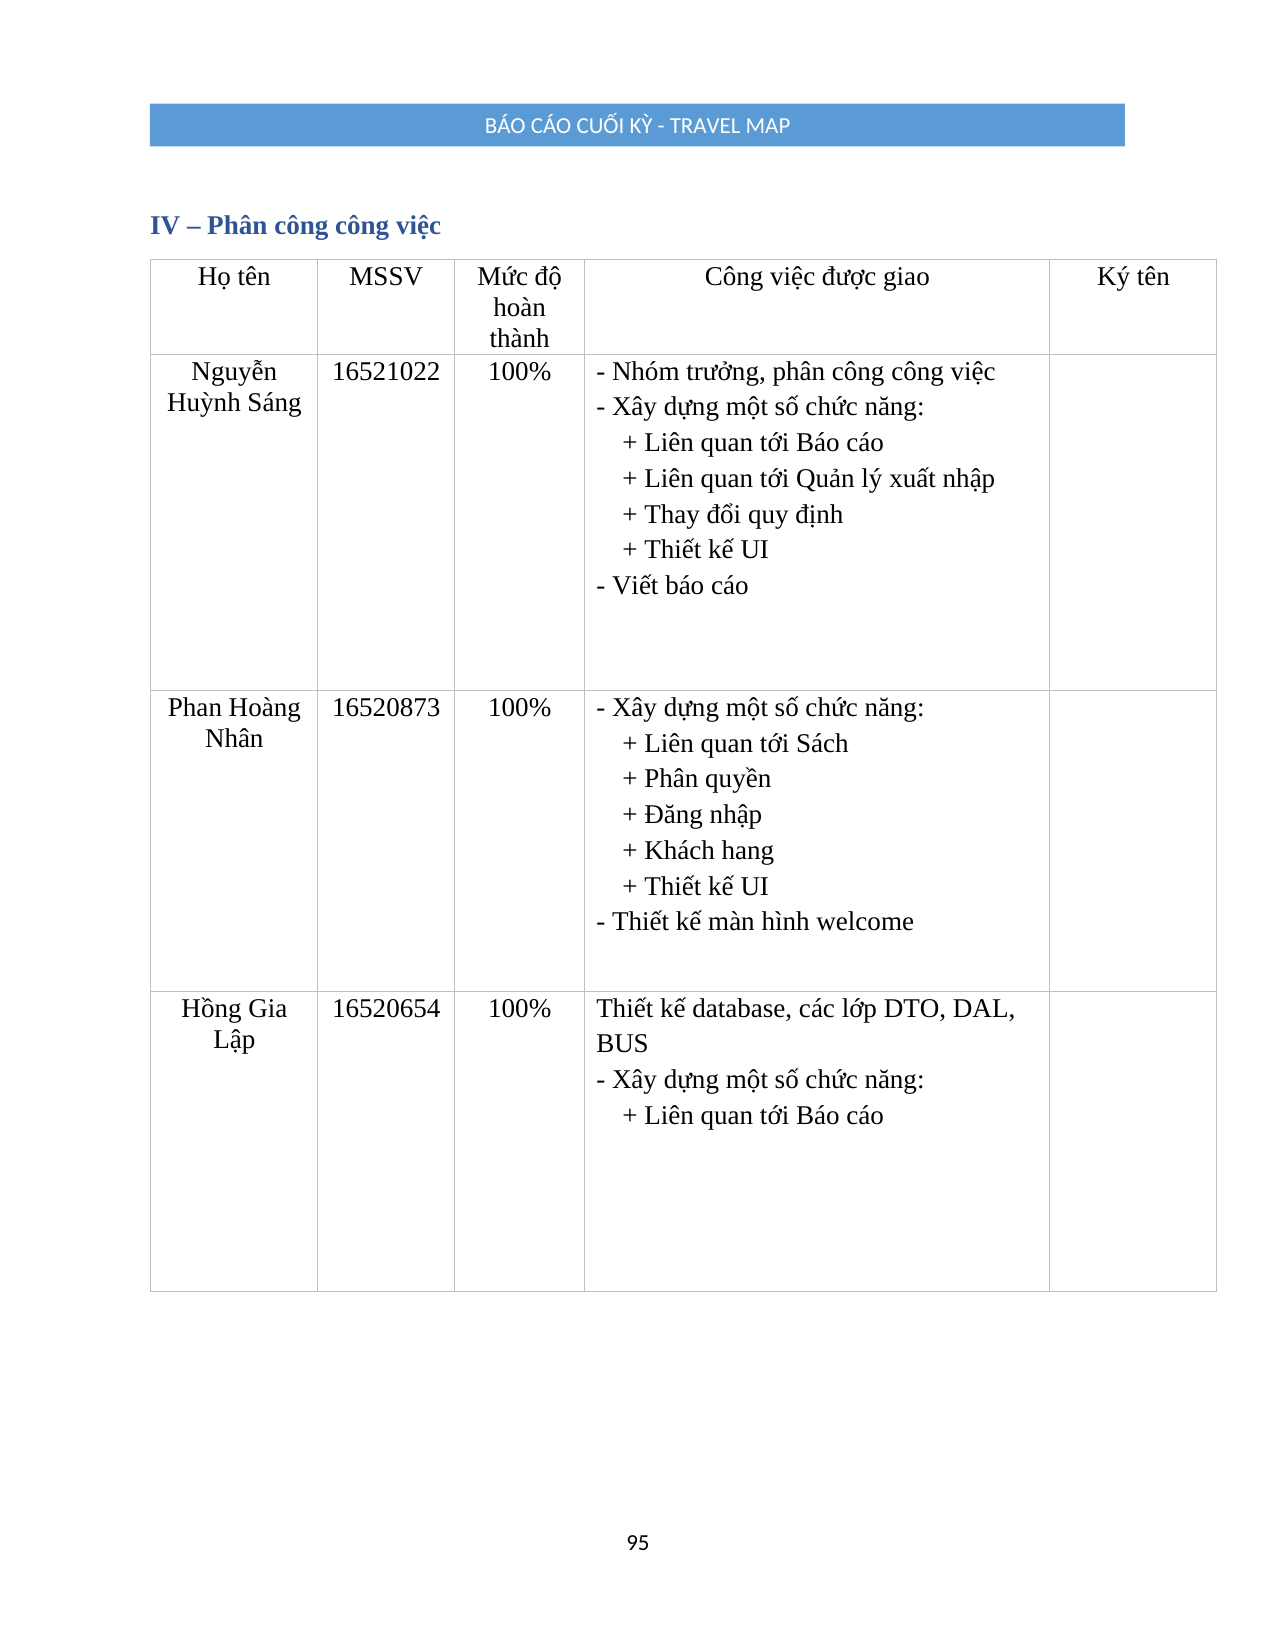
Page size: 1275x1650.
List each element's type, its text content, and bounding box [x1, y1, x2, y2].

table_header Mức độ hoàn thành [455, 260, 584, 354]
table_header Họ tên [151, 260, 317, 354]
table_header MSSV [318, 260, 454, 354]
table_cell 16520873 [318, 691, 454, 991]
table_cell [1050, 992, 1216, 1291]
table_header Ký tên [1050, 260, 1216, 354]
table_cell - Nhóm trưởng, phân công công việc - Xây dựng một số chức năng: + Liên quan tới Báo cáo + Liên quan tới Quản lý xuất nhập + Thay đổi quy định + Thiết kế UI - Viết báo cáo [585, 355, 1049, 690]
table_cell - Xây dựng một số chức năng: + Liên quan tới Sách + Phân quyền + Đăng nhập + Khách hang + Thiết kế UI - Thiết kế màn hình welcome [585, 691, 1049, 991]
table_cell 100% [455, 691, 584, 991]
table_cell 16520654 [318, 992, 454, 1291]
table_cell 100% [455, 992, 584, 1291]
table_cell Nguyễn Huỳnh Sáng [151, 355, 317, 690]
table_cell [1050, 691, 1216, 991]
table_cell [1050, 355, 1216, 690]
table_cell 100% [455, 355, 584, 690]
table_cell 16521022 [318, 355, 454, 690]
table_cell Hồng Gia Lập [151, 992, 317, 1291]
table_cell Phan Hoàng Nhân [151, 691, 317, 991]
table_cell Thiết kế database, các lớp DTO, DAL, BUS - Xây dựng một số chức năng: + Liên quan tới Báo cáo [585, 992, 1049, 1291]
table_header Công việc được giao [585, 260, 1049, 354]
text IV – Phân công công việc [150, 209, 1125, 240]
